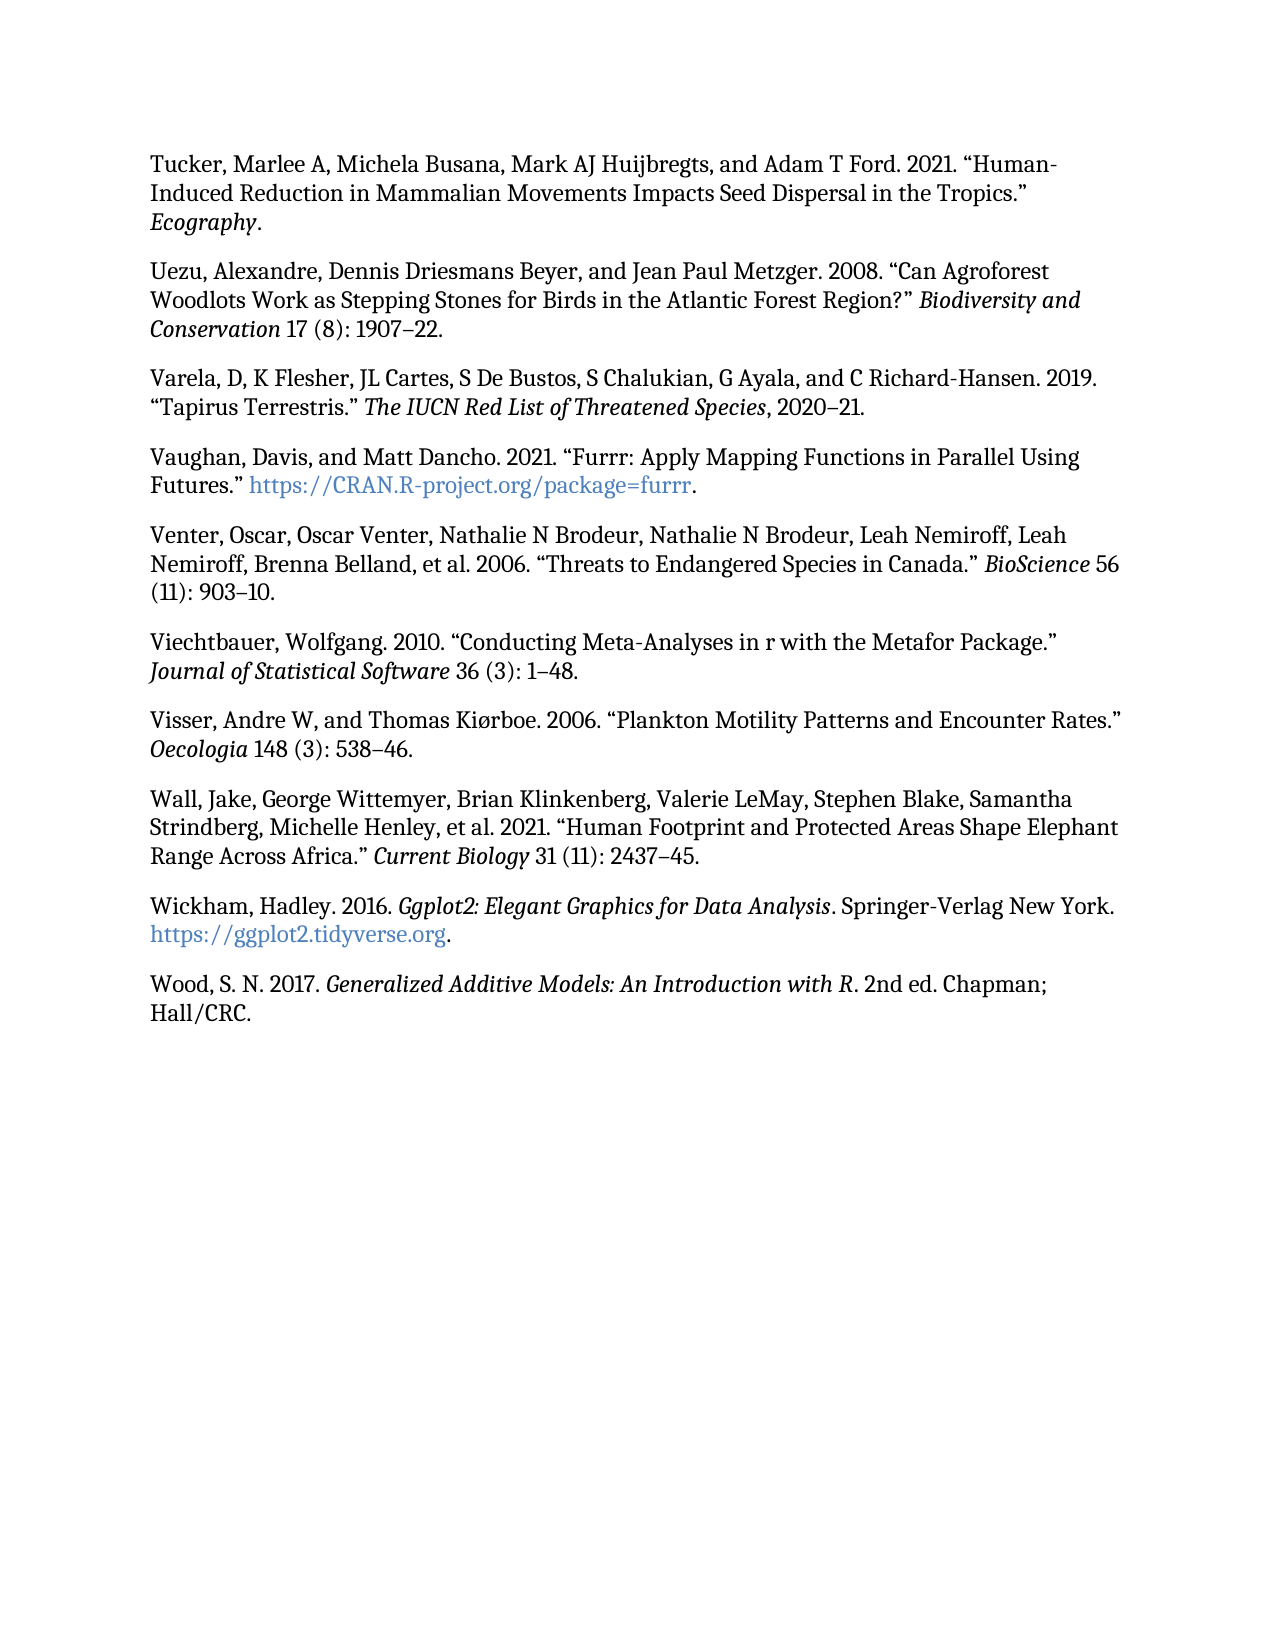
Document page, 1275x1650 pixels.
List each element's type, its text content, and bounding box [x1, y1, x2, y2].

text Tucker, Marlee A, Michela Busana, Mark AJ Huijbregts, and Adam T Ford. 2021. “Human-Induced Reduction in Mammalian Movements Impacts Seed Dispersal in the Tropics.” Ecography. [150, 150, 1125, 236]
text Uezu, Alexandre, Dennis Driesmans Beyer, and Jean Paul Metzger. 2008. “Can Agroforest Woodlots Work as Stepping Stones for Birds in the Atlantic Forest Region?” Biodiversity and Conservation 17 (8): 1907–22. [150, 257, 1125, 343]
text Wickham, Hadley. 2016. Ggplot2: Elegant Graphics for Data Analysis. Springer-Verlag New York. https://ggplot2.tidyverse.org. [150, 892, 1125, 949]
text Wall, Jake, George Wittemyer, Brian Klinkenberg, Valerie LeMay, Stephen Blake, Samantha Strindberg, Michelle Henley, et al. 2021. “Human Footprint and Protected Areas Shape Elephant Range Across Africa.” Current Biology 31 (11): 2437–45. [150, 784, 1125, 871]
text Visser, Andre W, and Thomas Kiørboe. 2006. “Plankton Motility Patterns and Encounter Rates.” Oecologia 148 (3): 538–46. [150, 706, 1125, 764]
text Vaughan, Davis, and Matt Dancho. 2021. “Furrr: Apply Mapping Functions in Parallel Using Futures.” https://CRAN.R-project.org/package=furrr. [150, 442, 1125, 500]
text Viechtbauer, Wolfgang. 2010. “Conducting Meta-Analyses in r with the Metafor Package.” Journal of Statistical Software 36 (3): 1–48. [150, 628, 1125, 685]
text Varela, D, K Flesher, JL Cartes, S De Bustos, S Chalukian, G Ayala, and C Richard-Hansen. 2019. “Tapirus Terrestris.” The IUCN Red List of Threatened Species, 2020–21. [150, 364, 1125, 422]
text Wood, S. N. 2017. Generalized Additive Models: An Introduction with R. 2nd ed. Chapman; Hall/CRC. [150, 970, 1125, 1027]
text Venter, Oscar, Oscar Venter, Nathalie N Brodeur, Nathalie N Brodeur, Leah Nemiroff, Leah Nemiroff, Brenna Belland, et al. 2006. “Threats to Endangered Species in Canada.” BioScience 56 (11): 903–10. [150, 521, 1125, 607]
